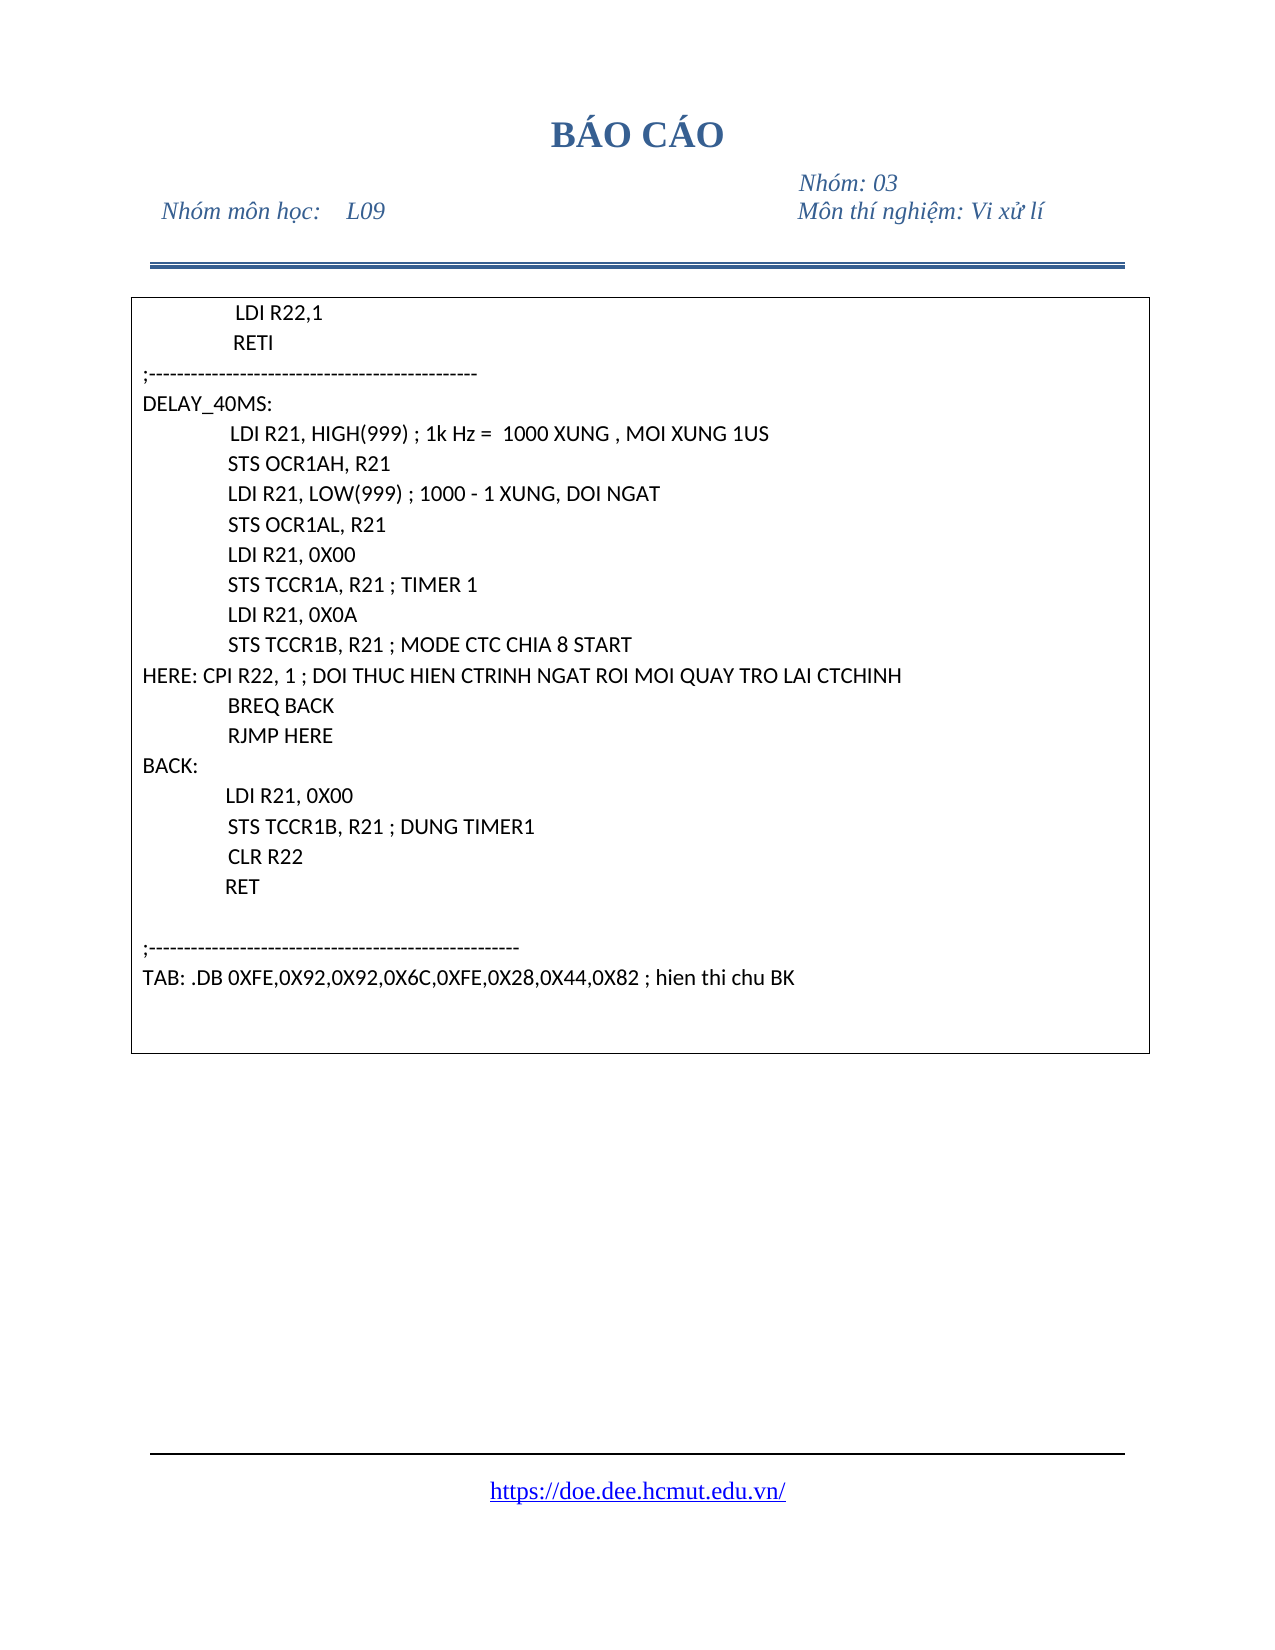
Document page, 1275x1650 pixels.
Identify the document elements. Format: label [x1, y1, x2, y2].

table_header [132, 298, 1149, 1053]
